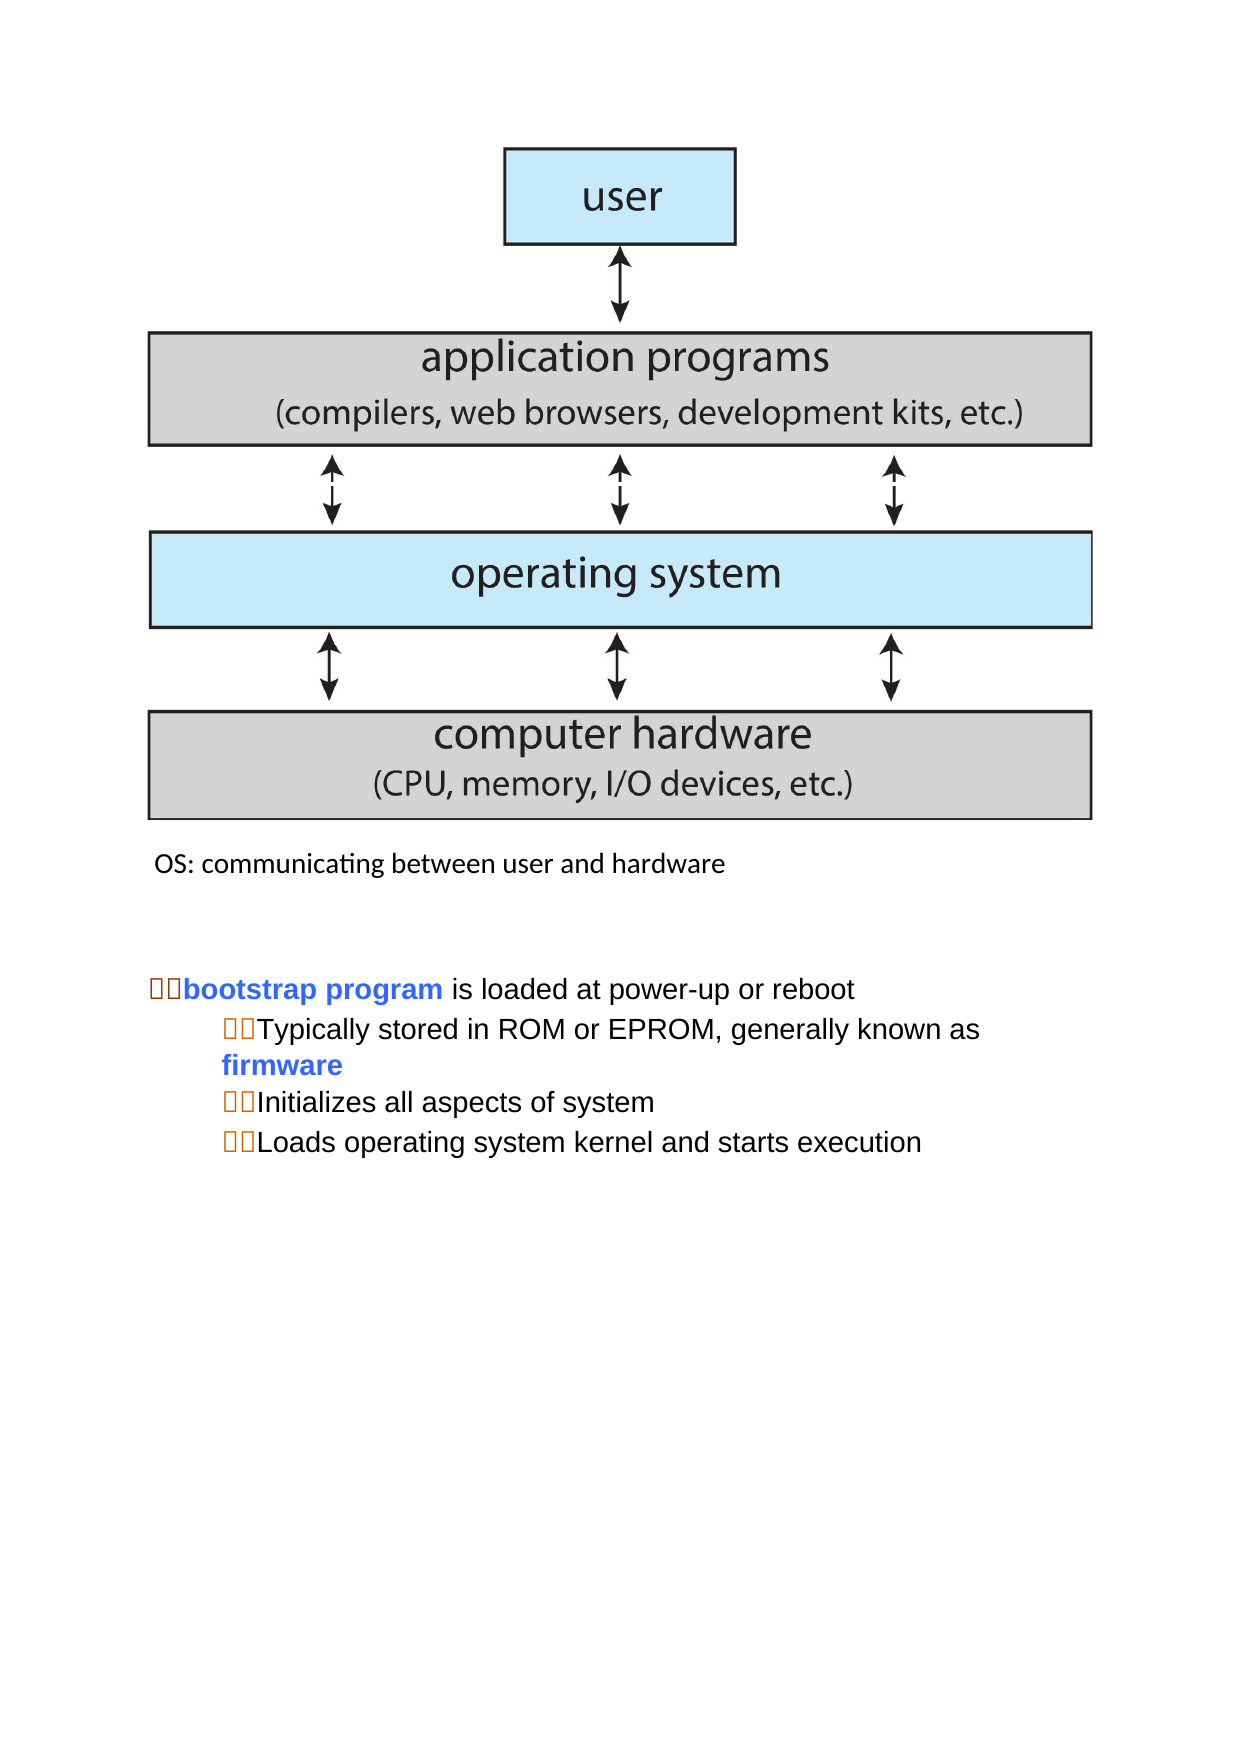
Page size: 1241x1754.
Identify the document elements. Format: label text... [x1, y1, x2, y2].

text Typically stored in ROM or EPROM, generally known as firmware [221, 1008, 1093, 1081]
text bootstrap program is loaded at power-up or reboot [148, 968, 1093, 1008]
text Loads operating system kernel and starts execution [221, 1121, 1093, 1161]
text Initializes all aspects of system [221, 1081, 1093, 1121]
text OS: communicating between user and hardware [148, 845, 1093, 880]
